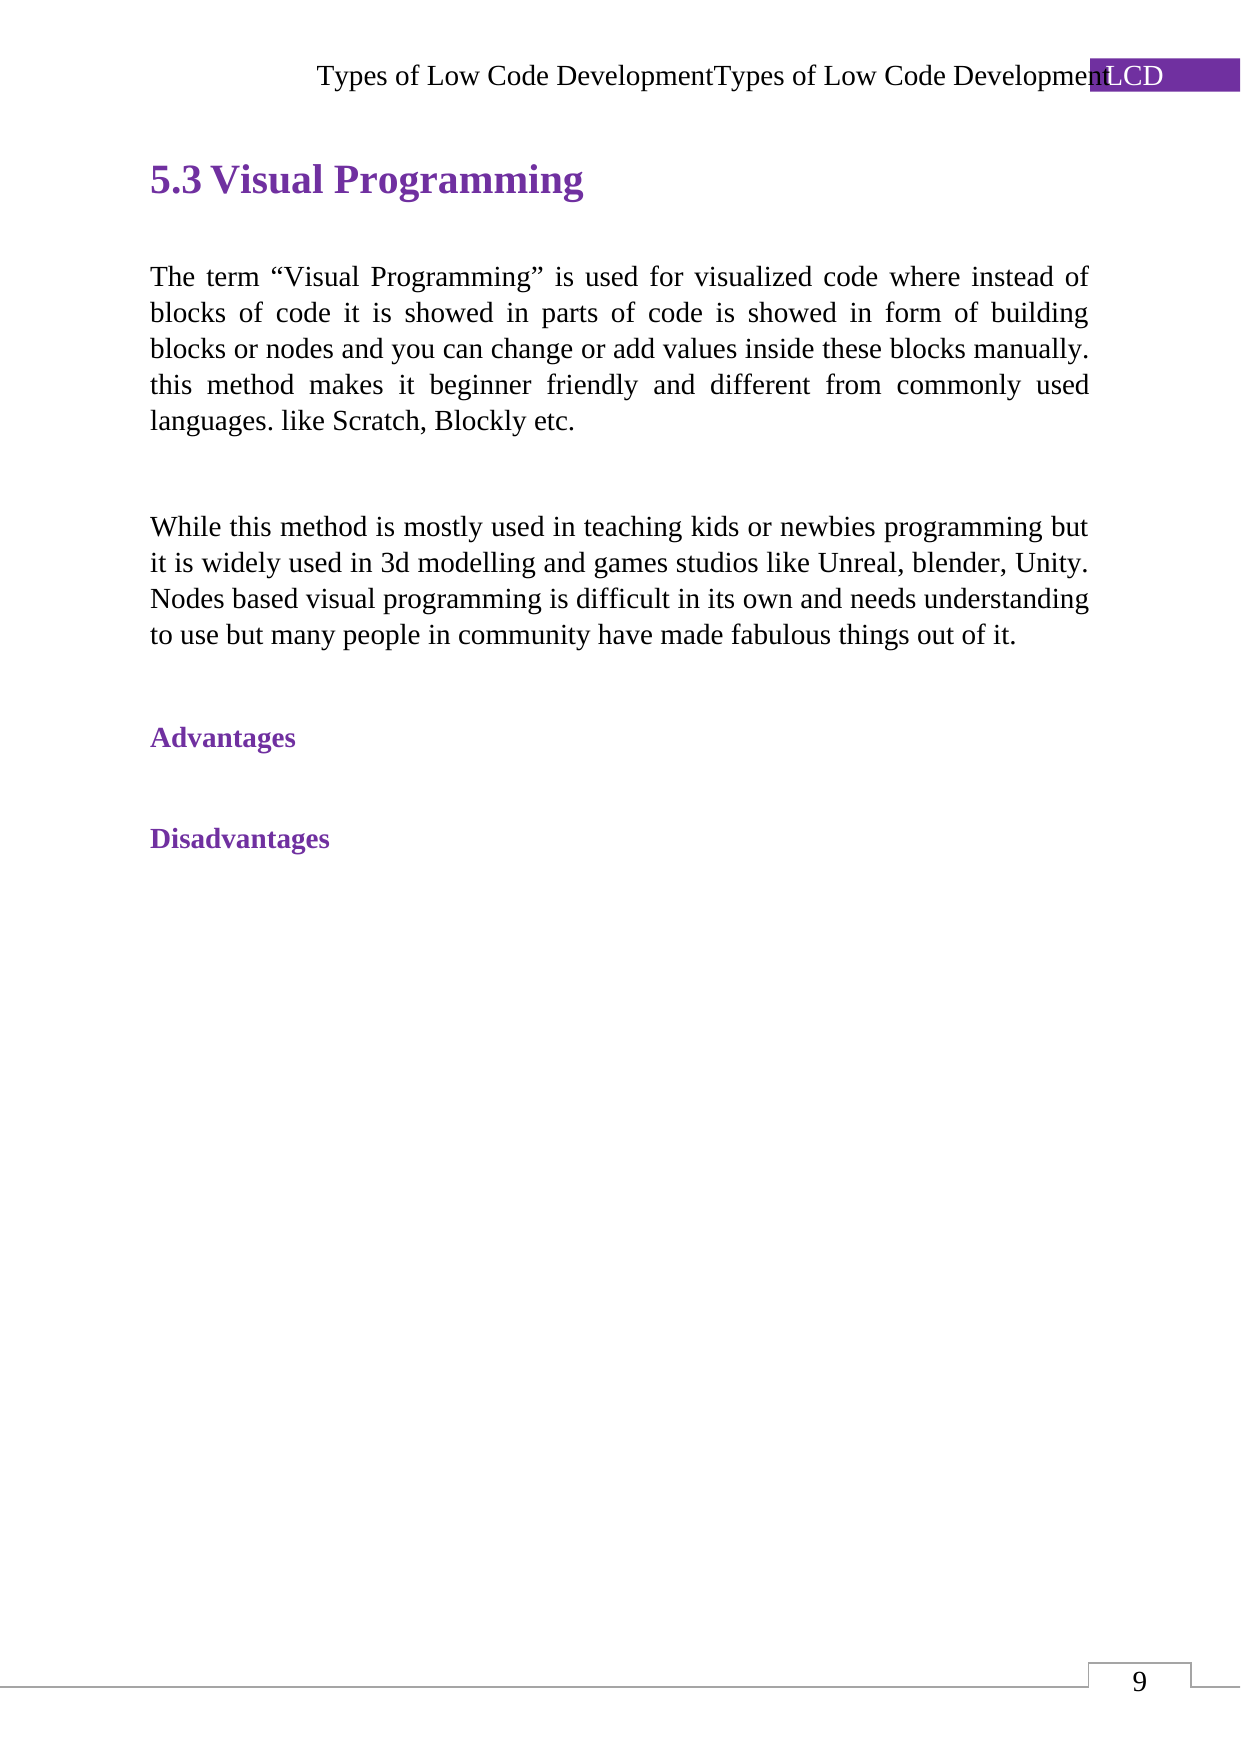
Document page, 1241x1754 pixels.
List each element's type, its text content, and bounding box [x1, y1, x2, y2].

text The term “Visual Programming” is used for visualized code where instead of blocks of code it is showed in parts of code is showed in form of building blocks or nodes and you can change or add values inside these blocks manually. this method makes it beginner friendly and different from commonly used languages. like Scratch, Blockly etc. [150, 259, 1090, 437]
title Advantages [150, 720, 1090, 754]
title Disadvantages [150, 821, 1090, 854]
text While this method is mostly used in teaching kids or newbies programming but it is widely used in 3d modelling and games studios like Unreal, blender, Unity. Nodes based visual programming is difficult in its own and needs understanding to use but many people in community have made fabulous things out of it. [150, 509, 1090, 651]
subtitle Visual Programming [150, 154, 1090, 202]
